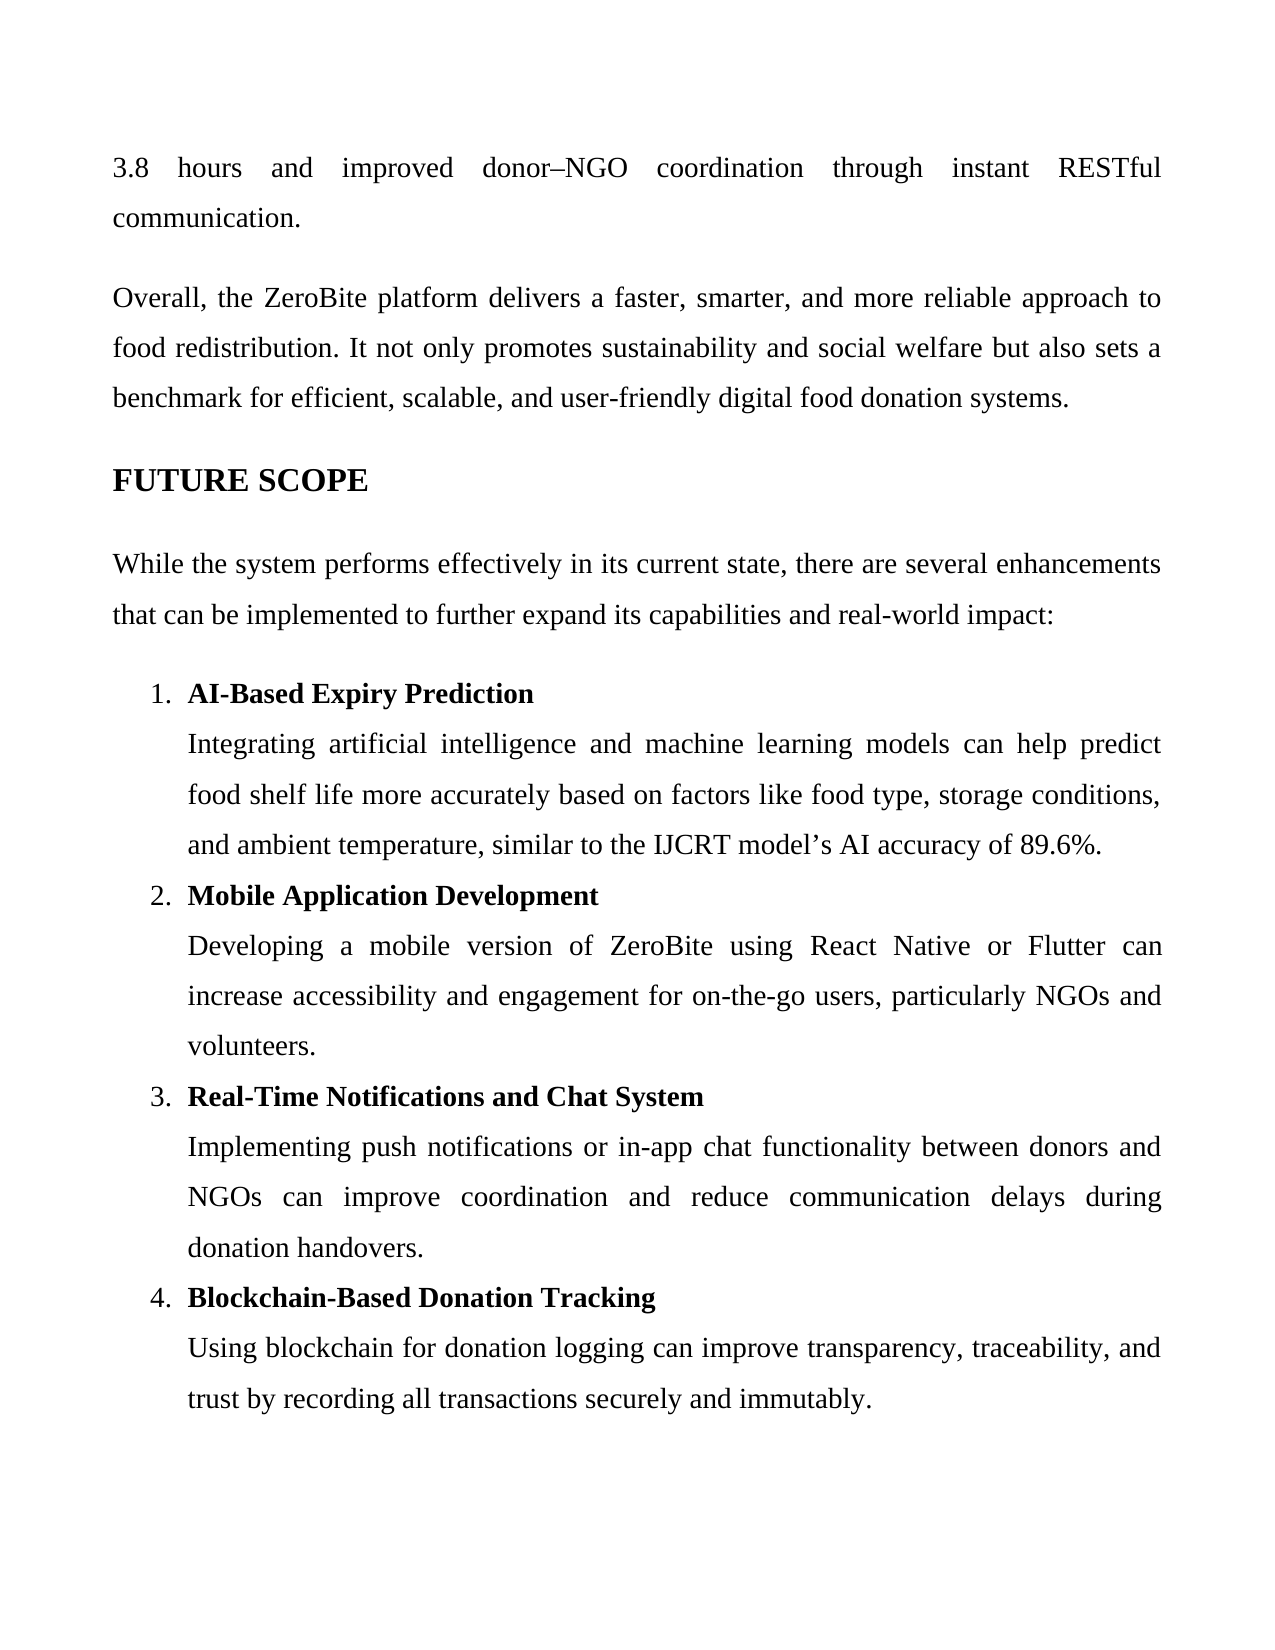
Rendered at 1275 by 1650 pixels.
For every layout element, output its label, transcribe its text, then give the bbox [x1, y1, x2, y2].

list AI-Based Expiry Prediction Integrating artificial intelligence and machine learning models can help predict food shelf life more accurately based on factors like food type, storage conditions, and ambient temperature, similar to the IJCRT model’s AI accuracy of 89.6%. [150, 1259, 1162, 1443]
text While the system performs effectively in its current state, there are several enhancements that can be implemented to further expand its capabilities and real-world impact: [112, 1129, 1162, 1213]
text Overall, the ZeroBite platform delivers a faster, smarter, and more reliable approach to food redistribution. It not only promotes sustainability and social welfare but also sets a benchmark for efficient, scalable, and user-friendly digital food donation systems. [112, 862, 1162, 997]
text FUTURE SCOPE [112, 1042, 1162, 1081]
text Comprehensive testing was performed across multiple modules, including functional, performance, and database evaluations. The system achieved an impressive overall success rate of 96%, demonstrating high reliability and efficiency. API response times averaged between 1–2 seconds, while database queries executed in under 0.01 seconds, confirming backend optimization. The automated expiry removal feature ensures food safety by eliminating outdated listings without user intervention, and the Google Maps integration enhances coordination between donors and NGOs. [112, 150, 1162, 485]
text Comparative analysis with existing systems, including those described in IEEE (2024) and IJCRT (2025) papers, proved that ZeroBite outperforms older Django-based food redistribution platforms. While traditional systems achieved success rates between 83–85% and required over 12 hours for food collection, ZeroBite reduced collection time to 3.8 hours and improved donor–NGO coordination through instant RESTful communication. [112, 531, 1162, 816]
